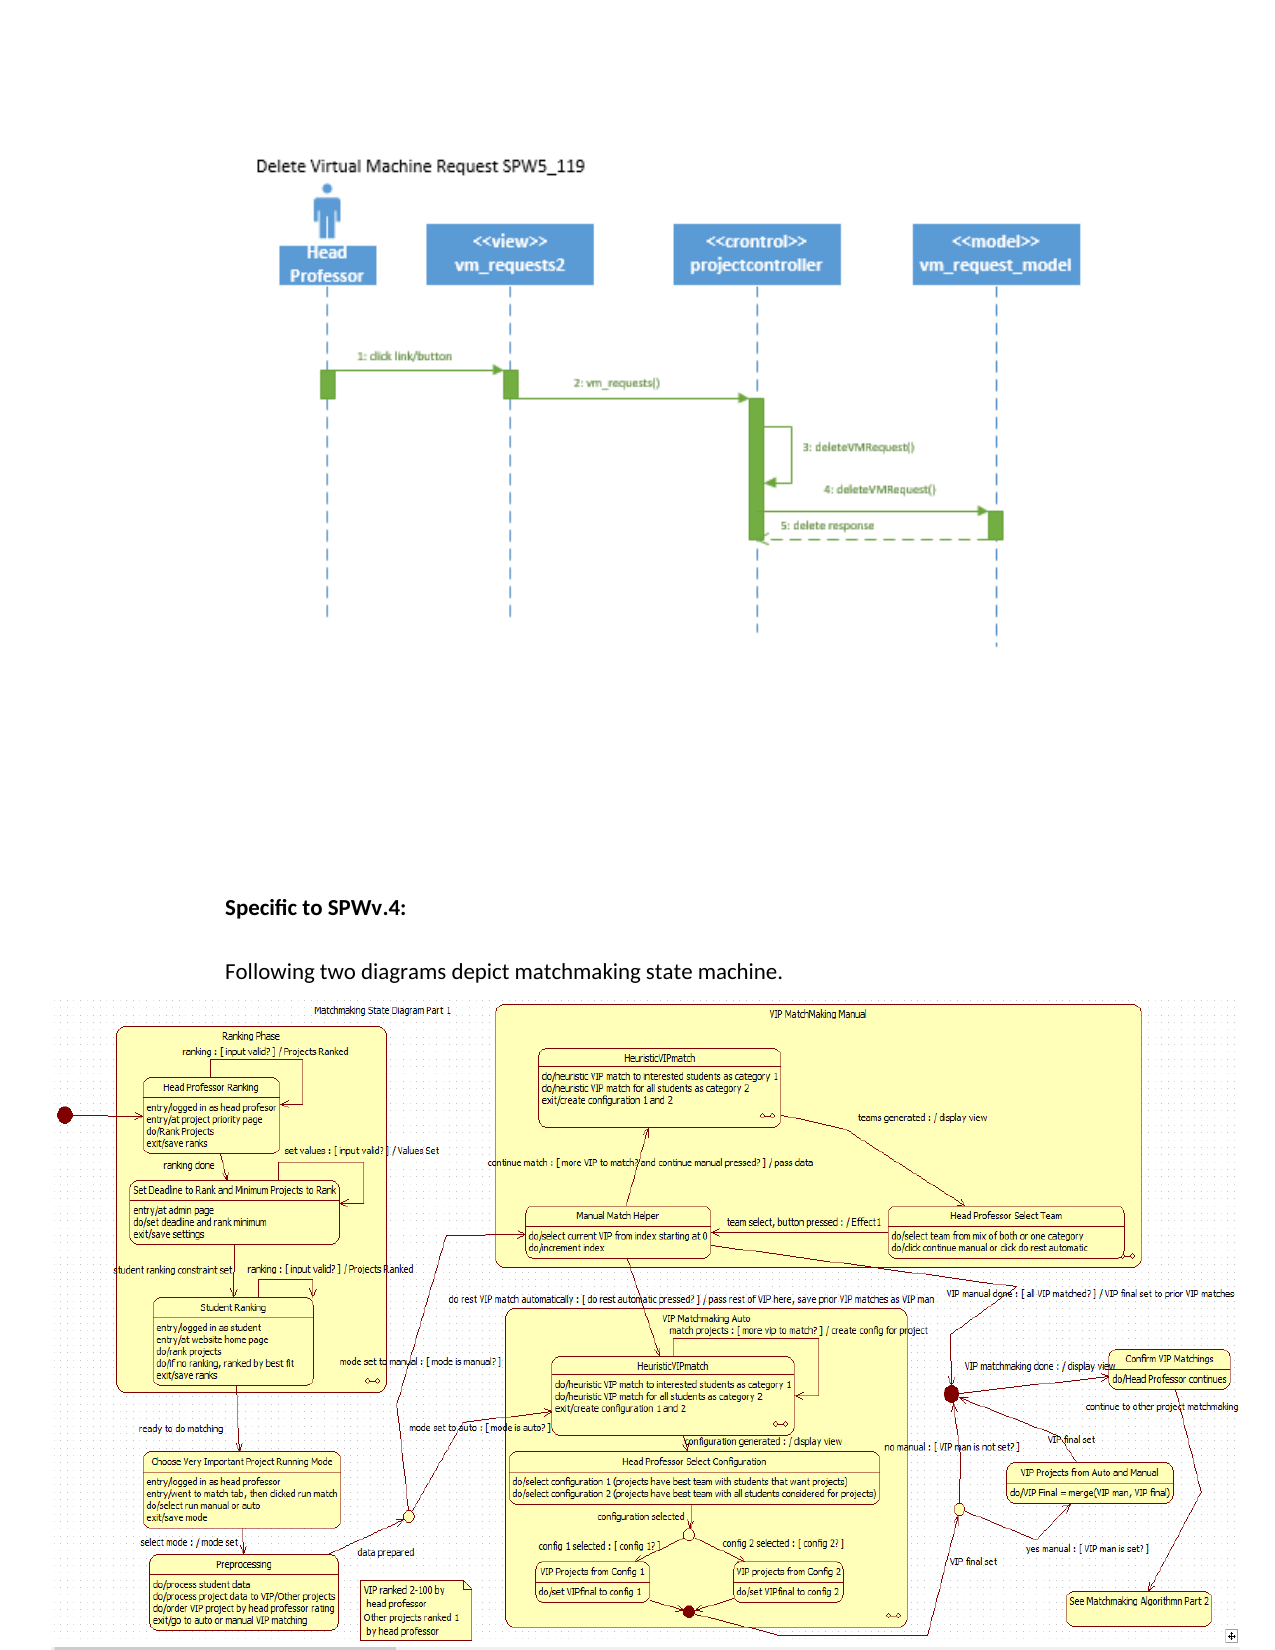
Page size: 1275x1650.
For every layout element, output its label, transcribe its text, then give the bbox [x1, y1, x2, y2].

text Following two diagrams depict matchmaking state machine. [225, 957, 1125, 985]
picture [51, 996, 1240, 1650]
text Specific to SPWv.4: [225, 893, 1125, 921]
picture [225, 150, 1129, 699]
